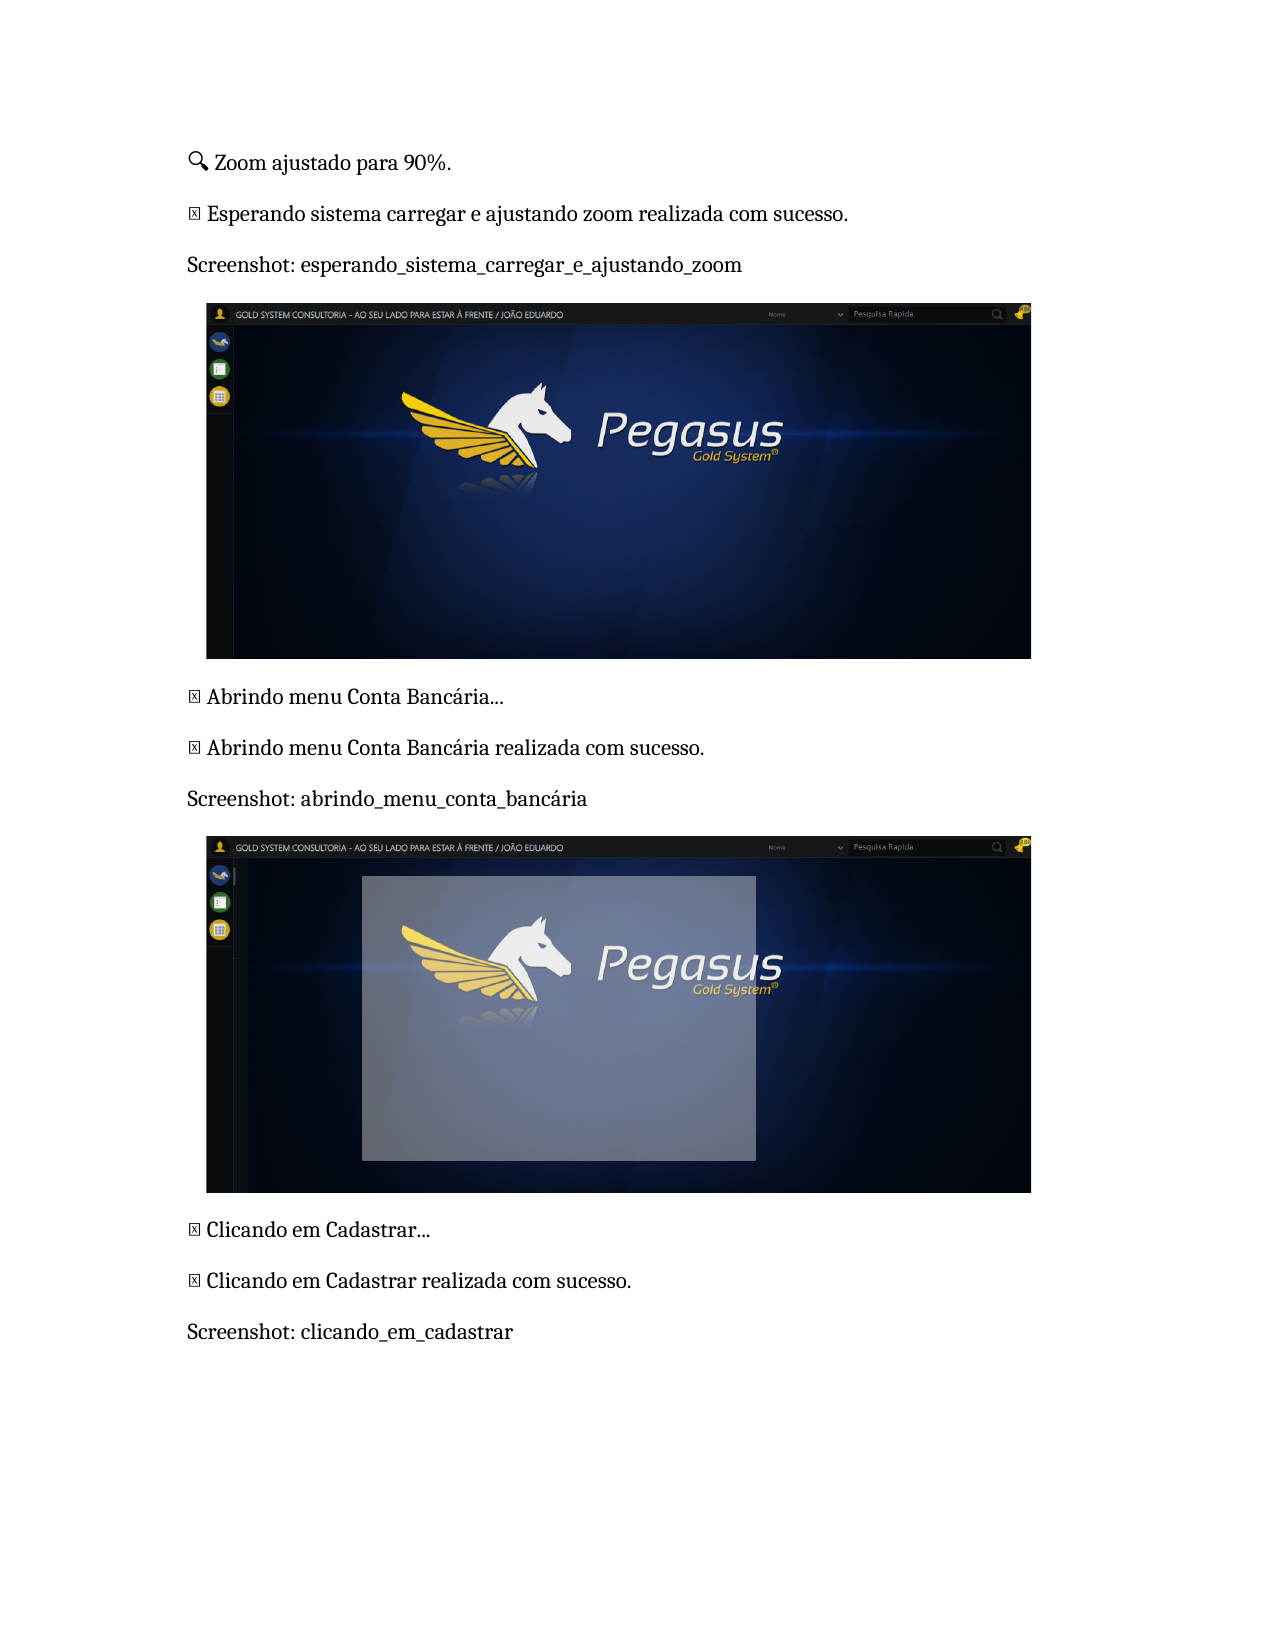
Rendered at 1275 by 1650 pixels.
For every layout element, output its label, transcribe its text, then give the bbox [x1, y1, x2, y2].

picture [206, 836, 1032, 1193]
picture [206, 303, 1032, 659]
text 🔄 Abrindo menu Conta Bancária... [187, 683, 1087, 710]
text 🔍 Zoom ajustado para 90%. [187, 150, 1087, 176]
text ✅ Clicando em Cadastrar realizada com sucesso. [187, 1268, 1087, 1294]
text 🔄 Clicando em Cadastrar... [187, 1217, 1087, 1243]
text Screenshot: clicando_em_cadastrar [187, 1319, 1087, 1346]
text ✅ Esperando sistema carregar e ajustando zoom realizada com sucesso. [187, 201, 1087, 227]
text Screenshot: abrindo_menu_conta_bancária [187, 786, 1087, 812]
text Screenshot: esperando_sistema_carregar_e_ajustando_zoom [187, 252, 1087, 278]
text ✅ Abrindo menu Conta Bancária realizada com sucesso. [187, 734, 1087, 761]
